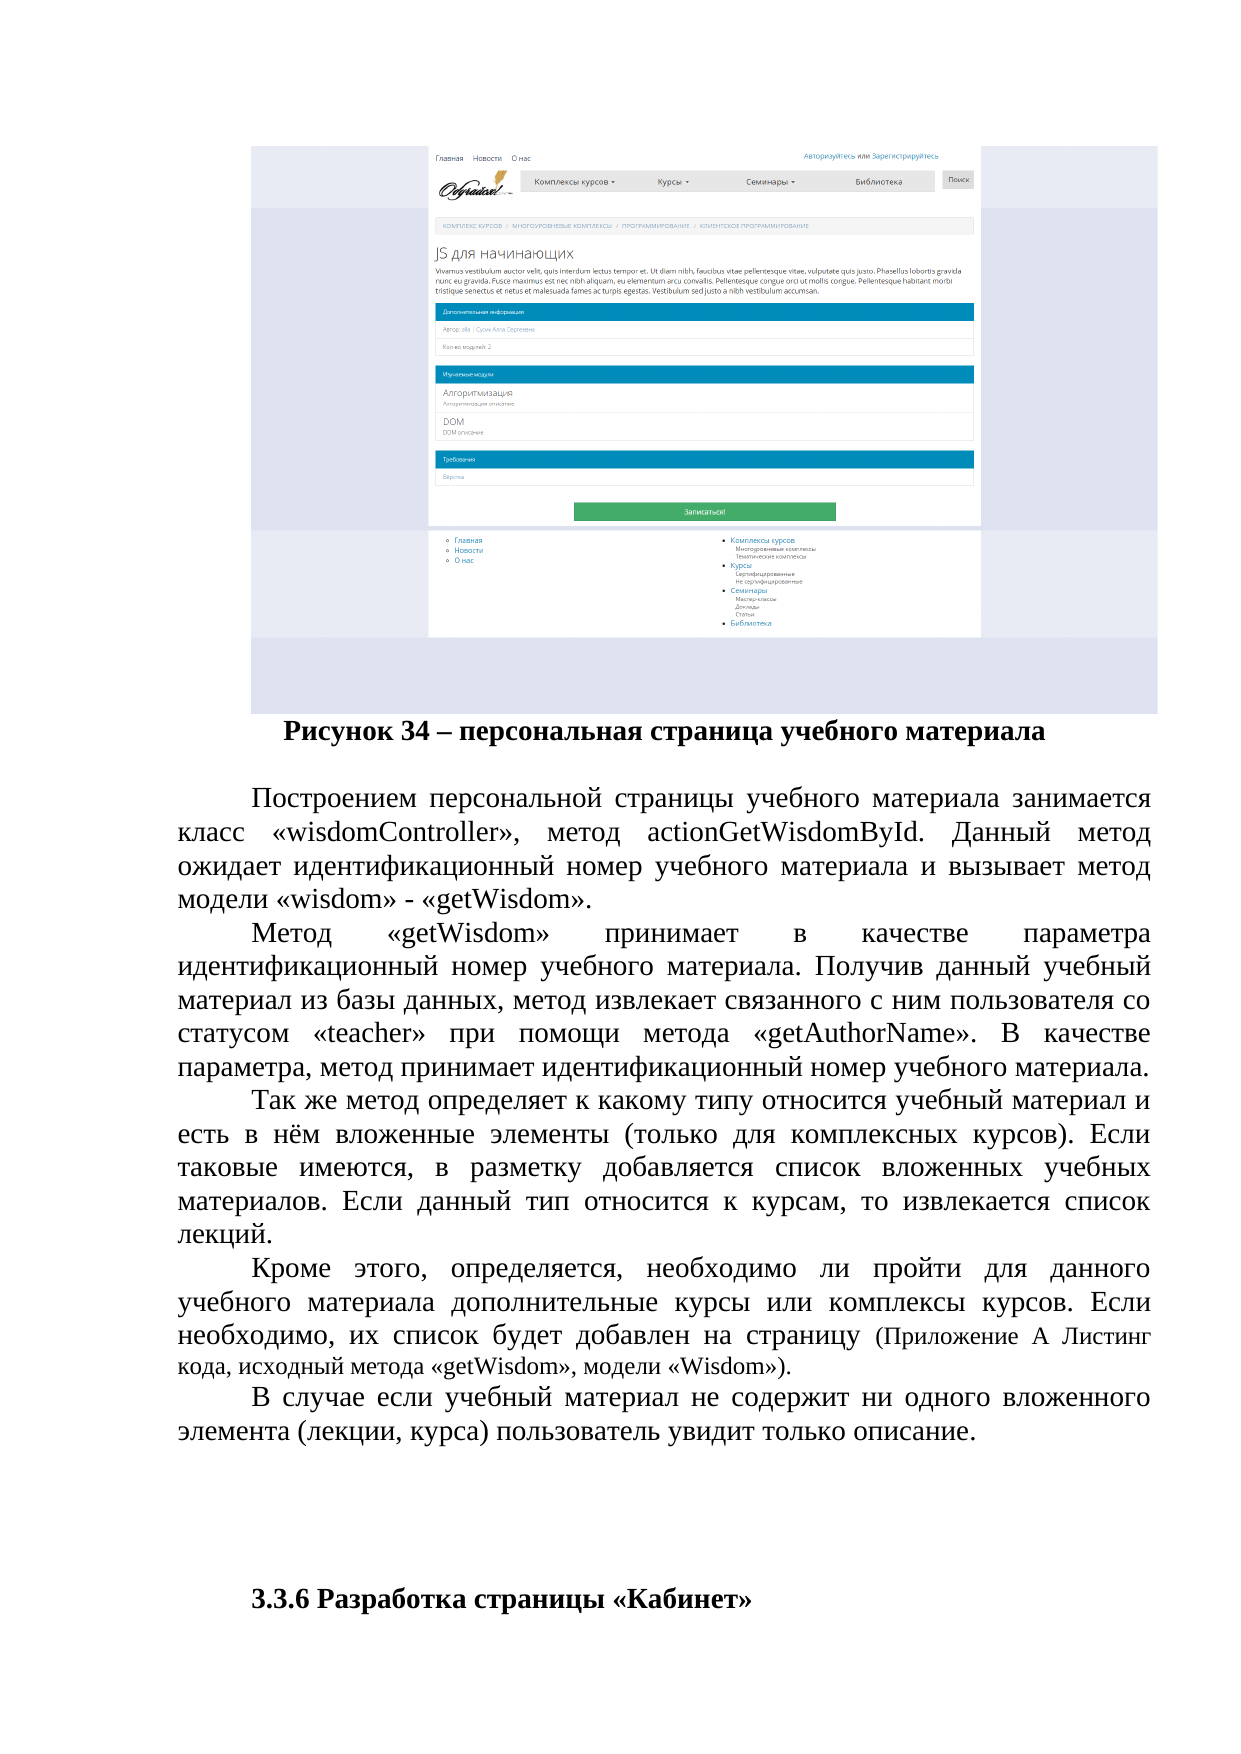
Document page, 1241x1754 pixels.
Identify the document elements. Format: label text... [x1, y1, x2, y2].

text Так же метод определяет к какому типу относится учебный материал и есть в нём вложенные элементы (только для комплексных курсов). Если таковые имеются, в разметку добавляется список вложенных учебных материалов. Если данный тип относится к курсам, то извлекается список лекций. [177, 1082, 1152, 1250]
text Метод «getWisdom» принимает в качестве параметра идентификационный номер учебного материала. Получив данный учебный материал из базы данных, метод извлекает связанного с ним пользователя со статусом «teacher» при помощи метода «getAuthorName». В качестве параметра, метод принимает идентификационный номер учебного материала. [177, 915, 1152, 1082]
text Кроме этого, определяется, необходимо ли пройти для данного учебного материала дополнительные курсы или комплексы курсов. Если необходимо, их список будет добавлен на страницу (Приложение А Листинг кода, исходный метода «getWisdom», модели «Wisdom»). [177, 1250, 1152, 1379]
picture [251, 146, 1158, 714]
text Построением персональной страницы учебного материала занимается класс «wisdomController», метод actionGetWisdomById. Данный метод ожидает идентификационный номер учебного материала и вызывает метод модели «wisdom» - «getWisdom». [177, 781, 1152, 915]
text 3.3.6 Разработка страницы «Кабинет» [177, 1581, 1152, 1614]
text В случае если учебный материал не содержит ни одного вложенного элемента (лекции, курса) пользователь увидит только описание. [177, 1379, 1152, 1447]
